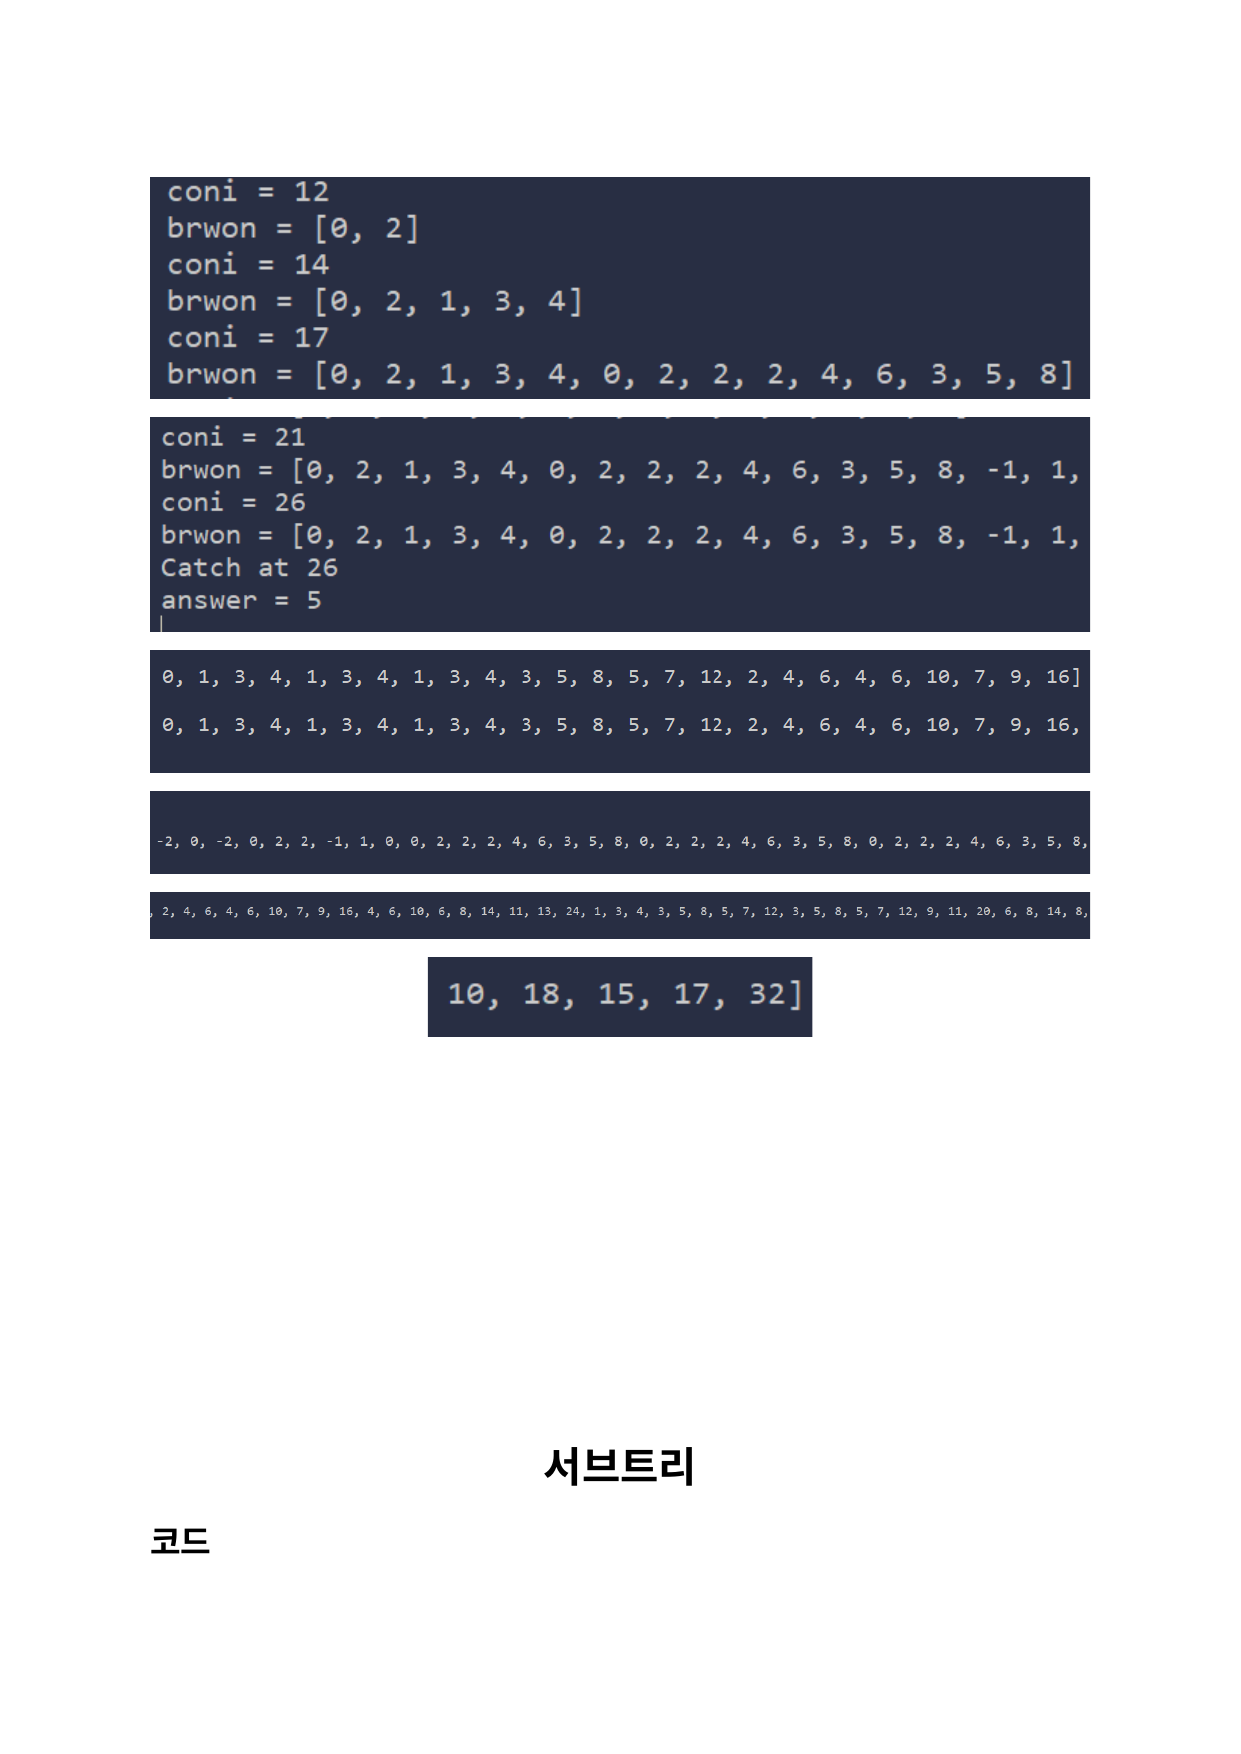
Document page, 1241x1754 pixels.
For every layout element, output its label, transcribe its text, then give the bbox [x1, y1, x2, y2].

picture [150, 791, 1091, 874]
text 서브트리 [150, 1434, 1090, 1494]
picture [150, 177, 1091, 399]
picture [150, 892, 1091, 939]
text 코드 [150, 1516, 1090, 1564]
picture [427, 957, 813, 1037]
picture [150, 650, 1091, 773]
picture [150, 417, 1091, 632]
